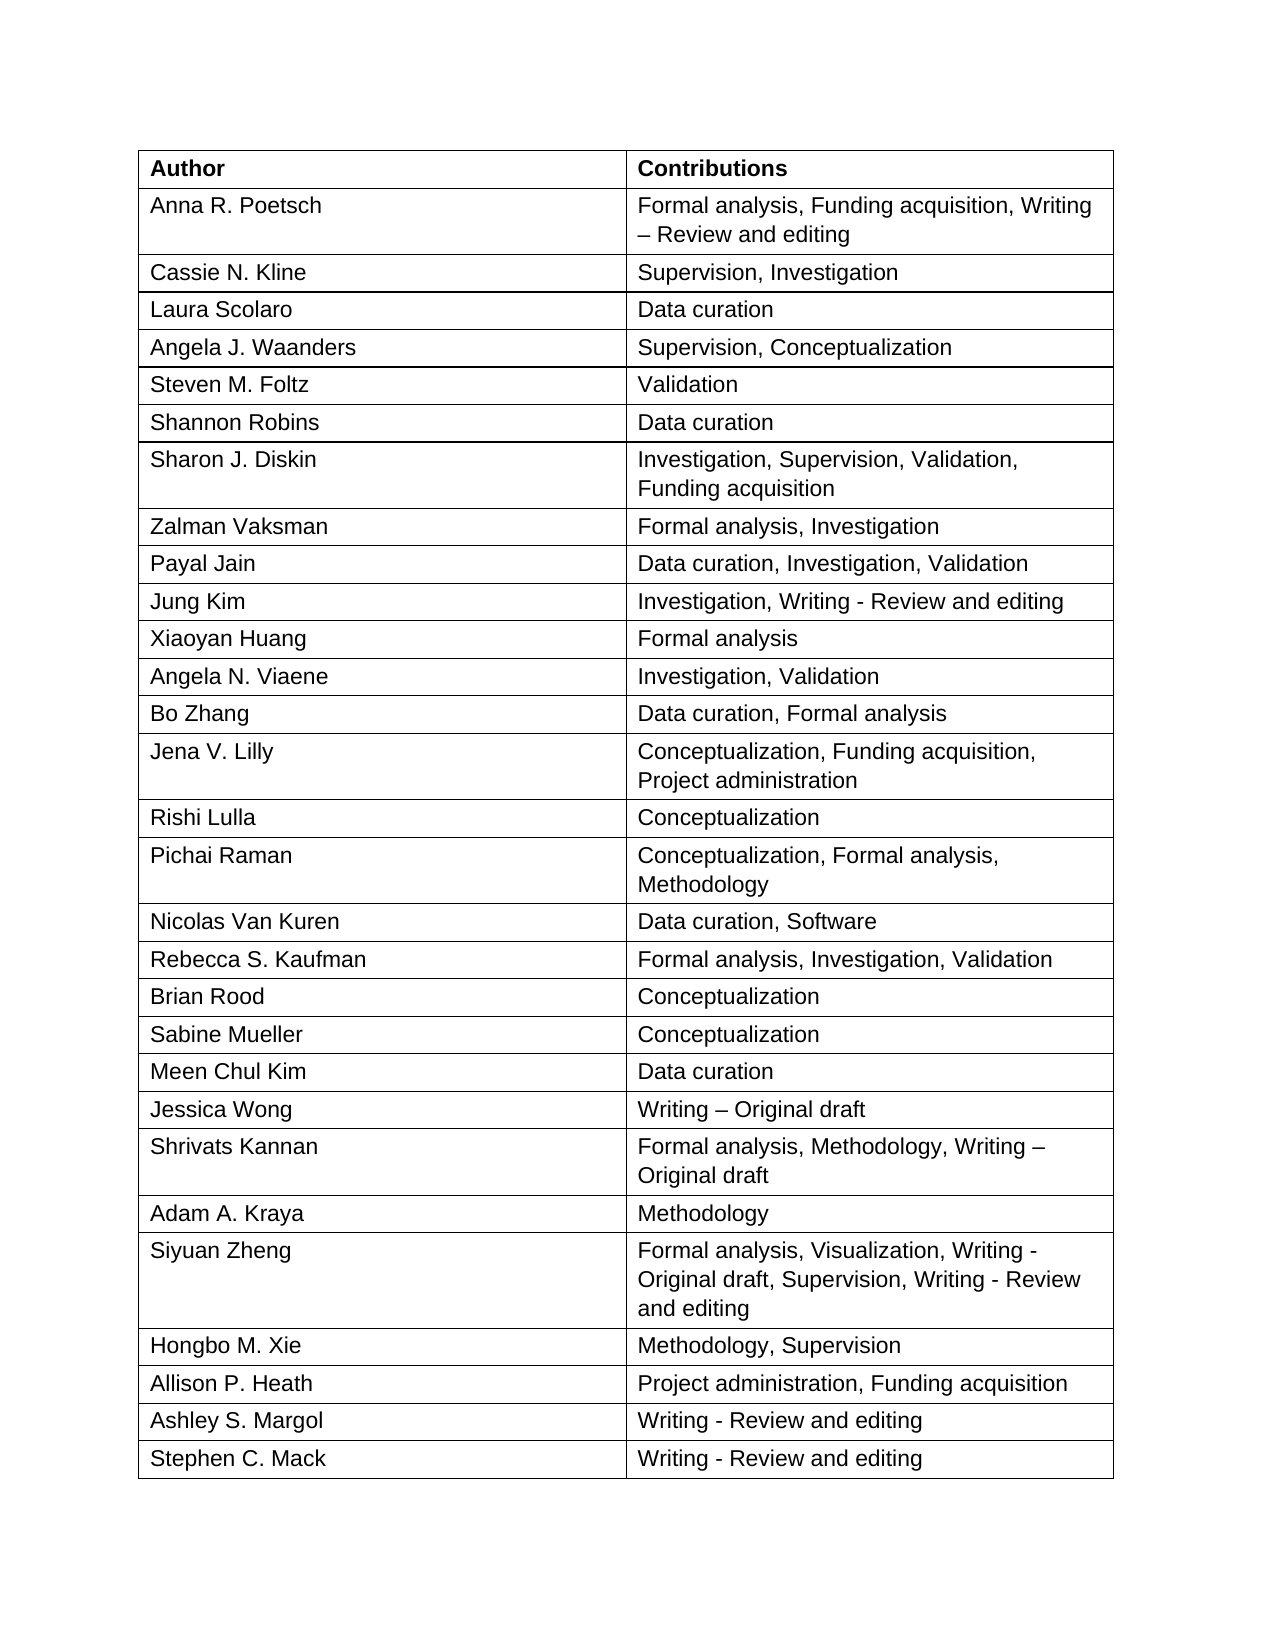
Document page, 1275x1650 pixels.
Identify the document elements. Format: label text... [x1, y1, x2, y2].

table_cell Siyuan Zheng [139, 1233, 626, 1328]
table_cell Sharon J. Diskin [139, 443, 626, 508]
table_cell Payal Jain [139, 546, 626, 583]
table_cell Investigation, Supervision, Validation, Funding acquisition [627, 443, 1113, 508]
table_cell Formal analysis [627, 621, 1113, 658]
table_cell Methodology, Supervision [627, 1329, 1113, 1365]
table_cell Rebecca S. Kaufman [139, 942, 626, 978]
table_header Contributions [627, 151, 1113, 187]
table_cell Shrivats Kannan [139, 1129, 626, 1195]
table_cell Conceptualization, Formal analysis, Methodology [627, 838, 1113, 903]
table_cell Jessica Wong [139, 1092, 626, 1128]
table_cell Ashley S. Margol [139, 1404, 626, 1440]
table_cell Investigation, Writing - Review and editing [627, 584, 1113, 620]
table_cell Formal analysis, Funding acquisition, Writing – Review and editing [627, 189, 1113, 254]
table_cell Investigation, Validation [627, 659, 1113, 695]
table_cell Laura Scolaro [139, 293, 626, 329]
table_cell Steven M. Foltz [139, 368, 626, 404]
table_cell Allison P. Heath [139, 1366, 626, 1403]
table_cell Angela N. Viaene [139, 659, 626, 695]
table_cell Writing – Original draft [627, 1092, 1113, 1128]
table_cell Formal analysis, Investigation [627, 509, 1113, 545]
table_cell Jena V. Lilly [139, 734, 626, 799]
table_cell Writing - Review and editing [627, 1404, 1113, 1440]
table_cell Pichai Raman [139, 838, 626, 903]
table_cell Data curation, Software [627, 904, 1113, 941]
table_cell Anna R. Poetsch [139, 189, 626, 254]
table_cell Angela J. Waanders [139, 330, 626, 366]
table_cell Jung Kim [139, 584, 626, 620]
table_cell Conceptualization [627, 800, 1113, 837]
table_cell Project administration, Funding acquisition [627, 1366, 1113, 1403]
table_cell Sabine Mueller [139, 1017, 626, 1053]
table_cell Data curation, Formal analysis [627, 696, 1113, 733]
table_cell Nicolas Van Kuren [139, 904, 626, 941]
table_cell Hongbo M. Xie [139, 1329, 626, 1365]
table_cell Xiaoyan Huang [139, 621, 626, 658]
table_cell Supervision, Conceptualization [627, 330, 1113, 366]
table_cell Supervision, Investigation [627, 255, 1113, 291]
table_cell Methodology [627, 1196, 1113, 1232]
table_cell Data curation [627, 405, 1113, 441]
table_cell Meen Chul Kim [139, 1054, 626, 1091]
table_cell Rishi Lulla [139, 800, 626, 837]
table_cell Zalman Vaksman [139, 509, 626, 545]
table_cell Data curation, Investigation, Validation [627, 546, 1113, 583]
table_cell Shannon Robins [139, 405, 626, 441]
table_cell Adam A. Kraya [139, 1196, 626, 1232]
table_cell Conceptualization [627, 979, 1113, 1016]
table_cell Conceptualization [627, 1017, 1113, 1053]
table_cell Bo Zhang [139, 696, 626, 733]
table_cell Formal analysis, Visualization, Writing - Original draft, Supervision, Writing - Review and editing [627, 1233, 1113, 1328]
table_cell Writing - Review and editing [627, 1441, 1113, 1478]
table_cell Data curation [627, 293, 1113, 329]
table_cell Formal analysis, Methodology, Writing – Original draft [627, 1129, 1113, 1195]
table_cell Conceptualization, Funding acquisition, Project administration [627, 734, 1113, 799]
table_cell Formal analysis, Investigation, Validation [627, 942, 1113, 978]
table_cell Data curation [627, 1054, 1113, 1091]
table_cell Validation [627, 368, 1113, 404]
table_cell Brian Rood [139, 979, 626, 1016]
table_header Author [139, 151, 626, 187]
table_cell Stephen C. Mack [139, 1441, 626, 1478]
table_cell Cassie N. Kline [139, 255, 626, 291]
